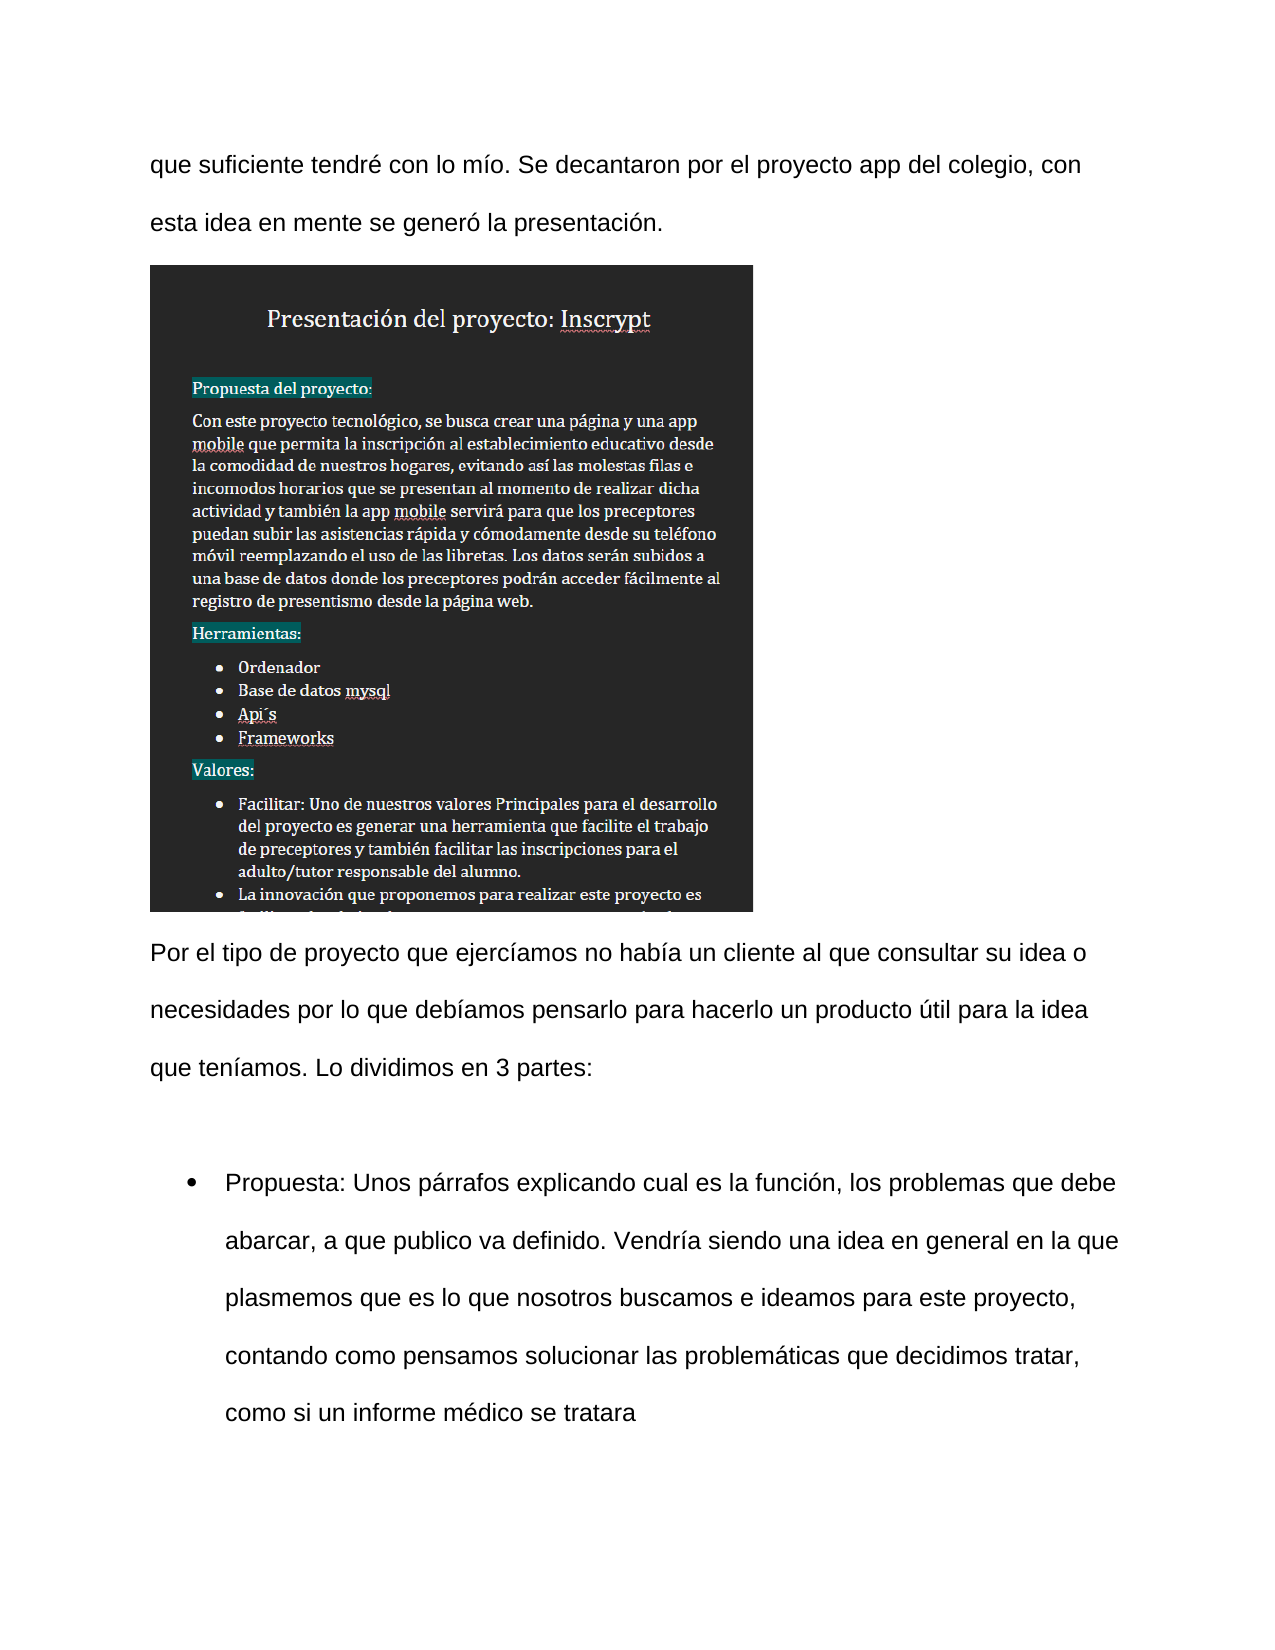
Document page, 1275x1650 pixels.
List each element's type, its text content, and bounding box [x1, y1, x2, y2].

list Propuesta: Unos párrafos explicando cual es la función, los problemas que debe abarcar, a que publico va definido. Vendría siendo una idea en general en la que plasmemos que es lo que nosotros buscamos e ideamos para este proyecto, contando como pensamos solucionar las problemáticas que decidimos tratar, como si un informe médico se tratara [187, 1168, 1125, 1427]
picture [150, 265, 754, 912]
text Por el tipo de proyecto que ejercíamos no había un cliente al que consultar su idea o necesidades por lo que debíamos pensarlo para hacerlo un producto útil para la idea que teníamos. Lo dividimos en 3 partes: [150, 938, 1125, 1082]
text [150, 150, 1125, 236]
